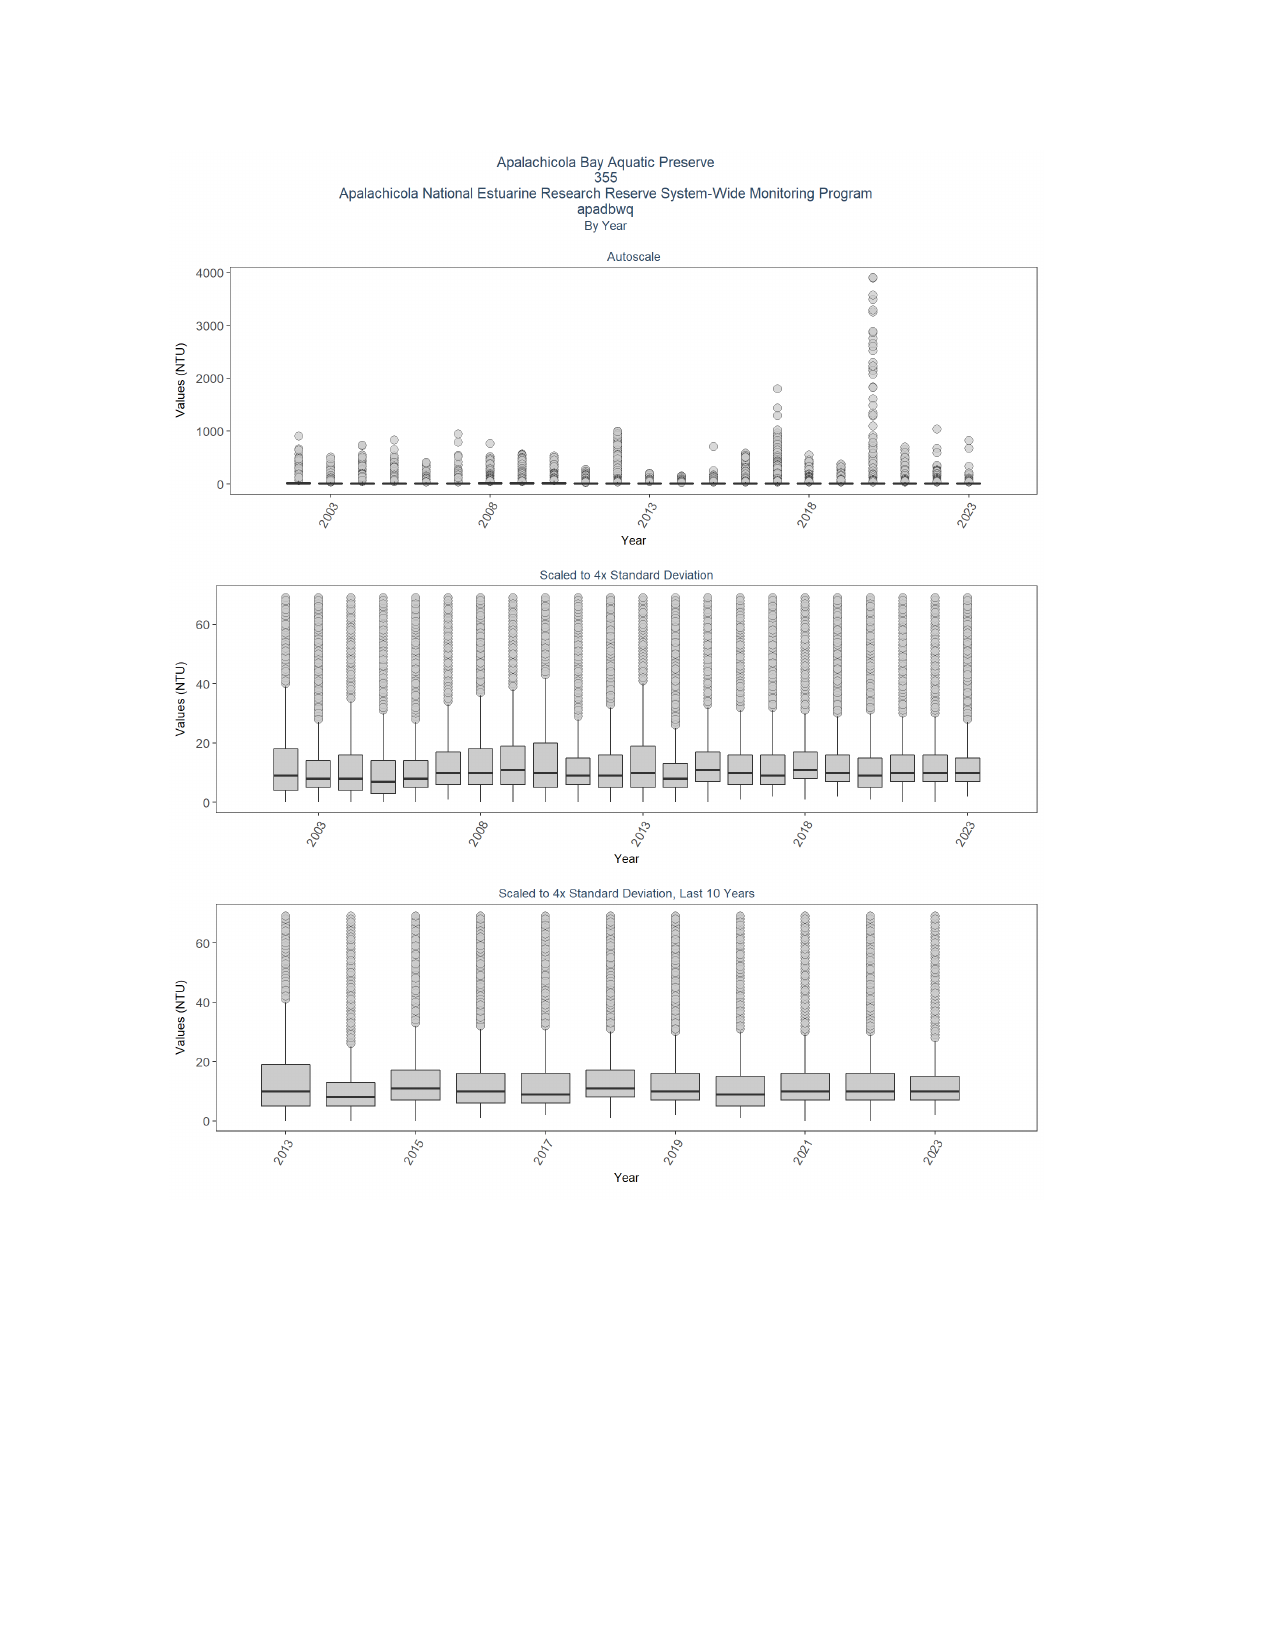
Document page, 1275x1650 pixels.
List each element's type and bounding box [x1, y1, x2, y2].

picture [168, 150, 1044, 1200]
